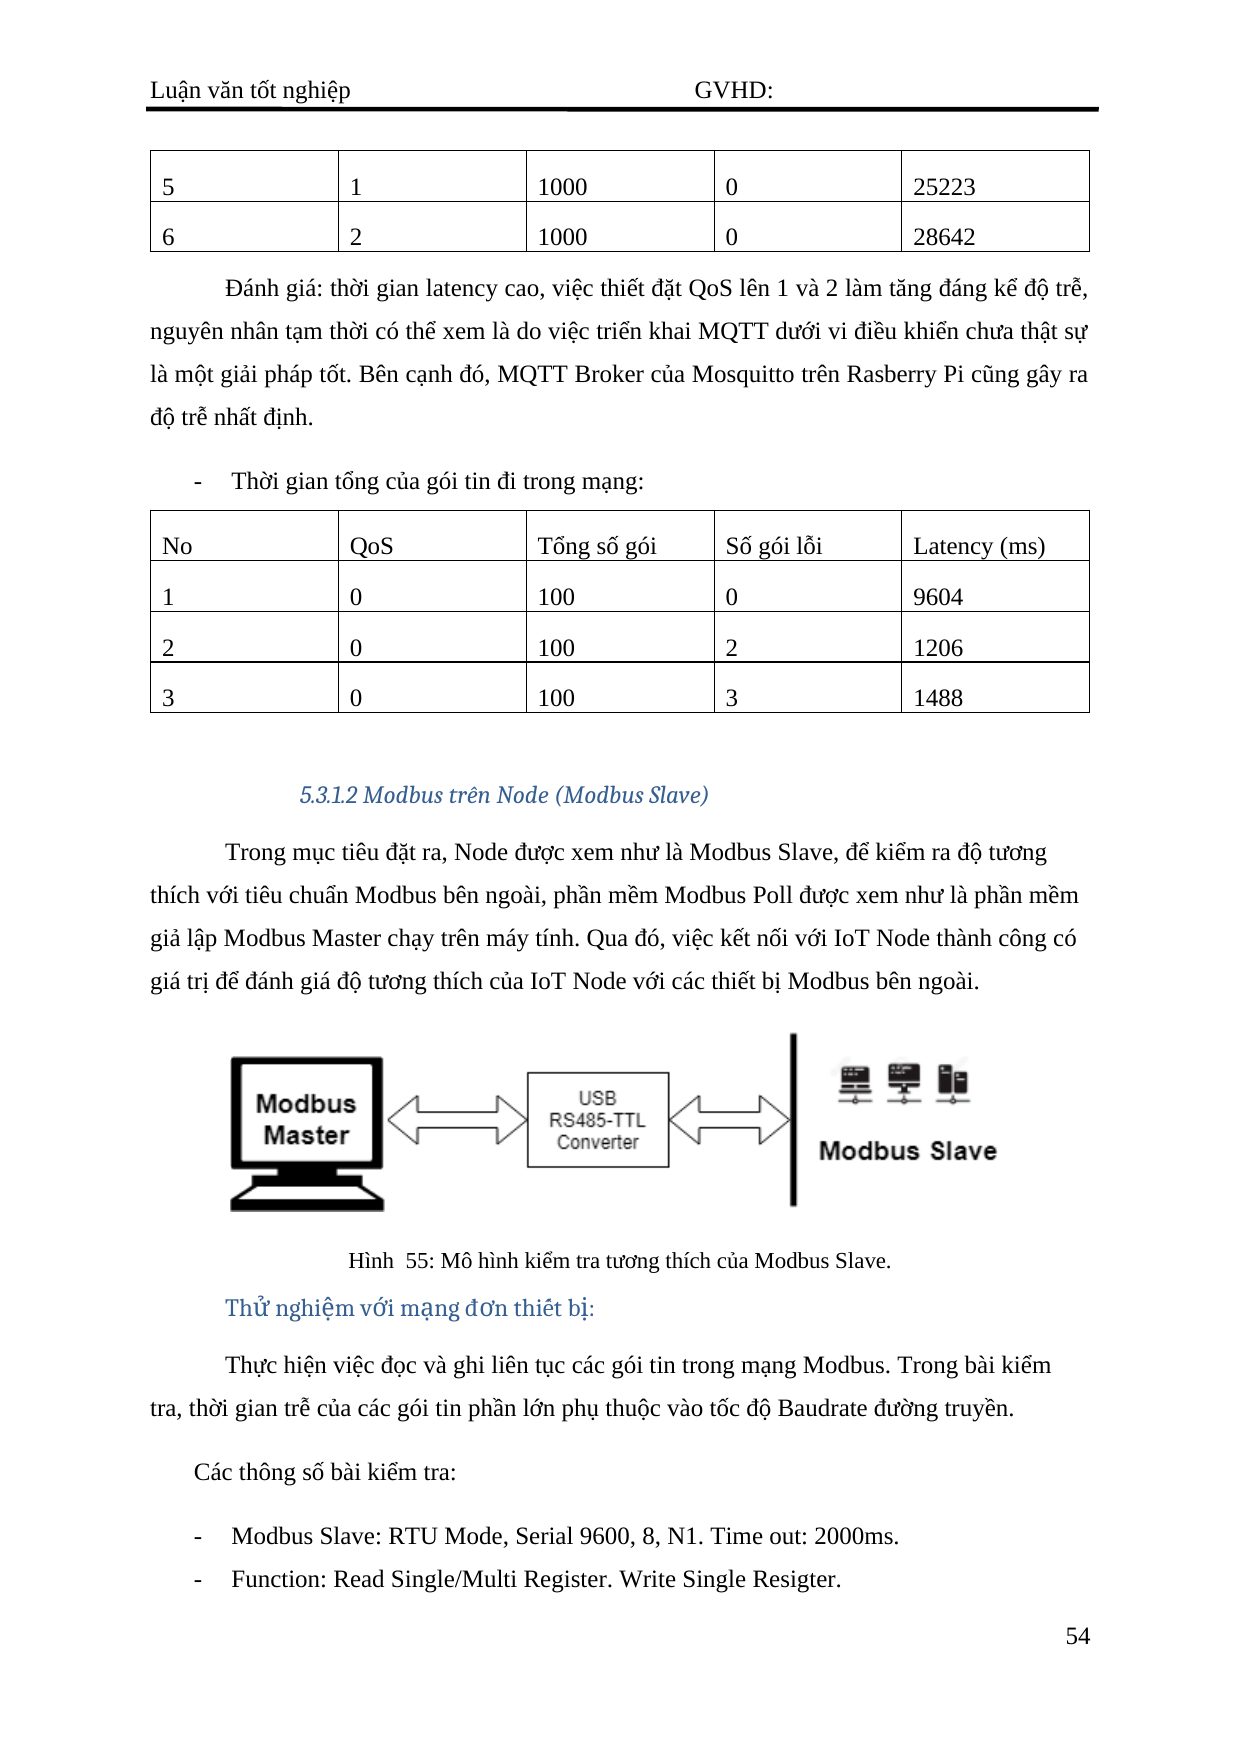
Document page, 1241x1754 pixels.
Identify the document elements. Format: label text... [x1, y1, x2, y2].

table_cell 100 [527, 663, 714, 712]
table_cell 1488 [902, 663, 1089, 712]
table_cell 3 [715, 663, 901, 712]
subtitle Thử nghiệm với mạng đơn thiết bị: [150, 1294, 1090, 1323]
table_cell 100 [527, 561, 714, 611]
list Thời gian tổng của gói tin đi trong mạng: [194, 466, 1090, 495]
table_cell 0 [339, 612, 526, 661]
table_header Số gói lỗi [715, 511, 901, 560]
text Các thông số bài kiểm tra: [150, 1457, 1090, 1486]
table_cell 1000 [527, 202, 714, 251]
table_header No [151, 511, 338, 560]
table_cell 25223 [902, 151, 1089, 201]
text Đánh giá: thời gian latency cao, việc thiết đặt QoS lên 1 và 2 làm tăng đáng kể độ trễ, nguyên nhân tạm thời có thể xem là do việc triển khai MQTT dưới vi điều khiển chưa thật sự là một giải pháp tốt. Bên cạnh đó, MQTT Broker của Mosquitto trên Rasberry Pi cũng gây ra độ trễ nhất định. [150, 273, 1090, 431]
text Hình 55: Mô hình kiểm tra tương thích của Modbus Slave. [150, 1247, 1090, 1273]
picture [230, 1030, 1011, 1212]
table_header Latency (ms) [902, 511, 1089, 560]
table_cell 2 [715, 612, 901, 661]
list Function: Read Single/Multi Register. Write Single Resigter. [194, 1564, 1090, 1593]
table_cell 0 [339, 663, 526, 712]
table_cell 9604 [902, 561, 1089, 611]
table_cell 1 [151, 561, 338, 611]
table_cell 28642 [902, 202, 1089, 251]
subtitle 5.3.1.2 Modbus trên Node (Modbus Slave) [225, 781, 1090, 810]
text Trong mục tiêu đặt ra, Node được xem như là Modbus Slave, để kiểm ra độ tương thích với tiêu chuẩn Modbus bên ngoài, phần mềm Modbus Poll được xem như là phần mềm giả lập Modbus Master chạy trên máy tính. Qua đó, việc kết nối với IoT Node thành công có giá trị để đánh giá độ tương thích của IoT Node với các thiết bị Modbus bên ngoài. [150, 837, 1090, 995]
table_cell 6 [151, 202, 338, 251]
table_header Tổng số gói [527, 511, 714, 560]
table_header QoS [339, 511, 526, 560]
list Modbus Slave: RTU Mode, Serial 9600, 8, N1. Time out: 2000ms. [194, 1521, 1090, 1550]
table_cell 1000 [527, 151, 714, 201]
table_cell 0 [715, 561, 901, 611]
table_cell 0 [715, 151, 901, 201]
table_cell 5 [151, 151, 338, 201]
table_cell 2 [339, 202, 526, 251]
table_cell 0 [715, 202, 901, 251]
table_cell 3 [151, 663, 338, 712]
table_cell 1 [339, 151, 526, 201]
text Thực hiện việc đọc và ghi liên tục các gói tin trong mạng Modbus. Trong bài kiểm tra, thời gian trễ của các gói tin phần lớn phụ thuộc vào tốc độ Baudrate đường truyền. [150, 1350, 1090, 1422]
table_cell 100 [527, 612, 714, 661]
table_cell 2 [151, 612, 338, 661]
table_cell 1206 [902, 612, 1089, 661]
table_cell 0 [339, 561, 526, 611]
